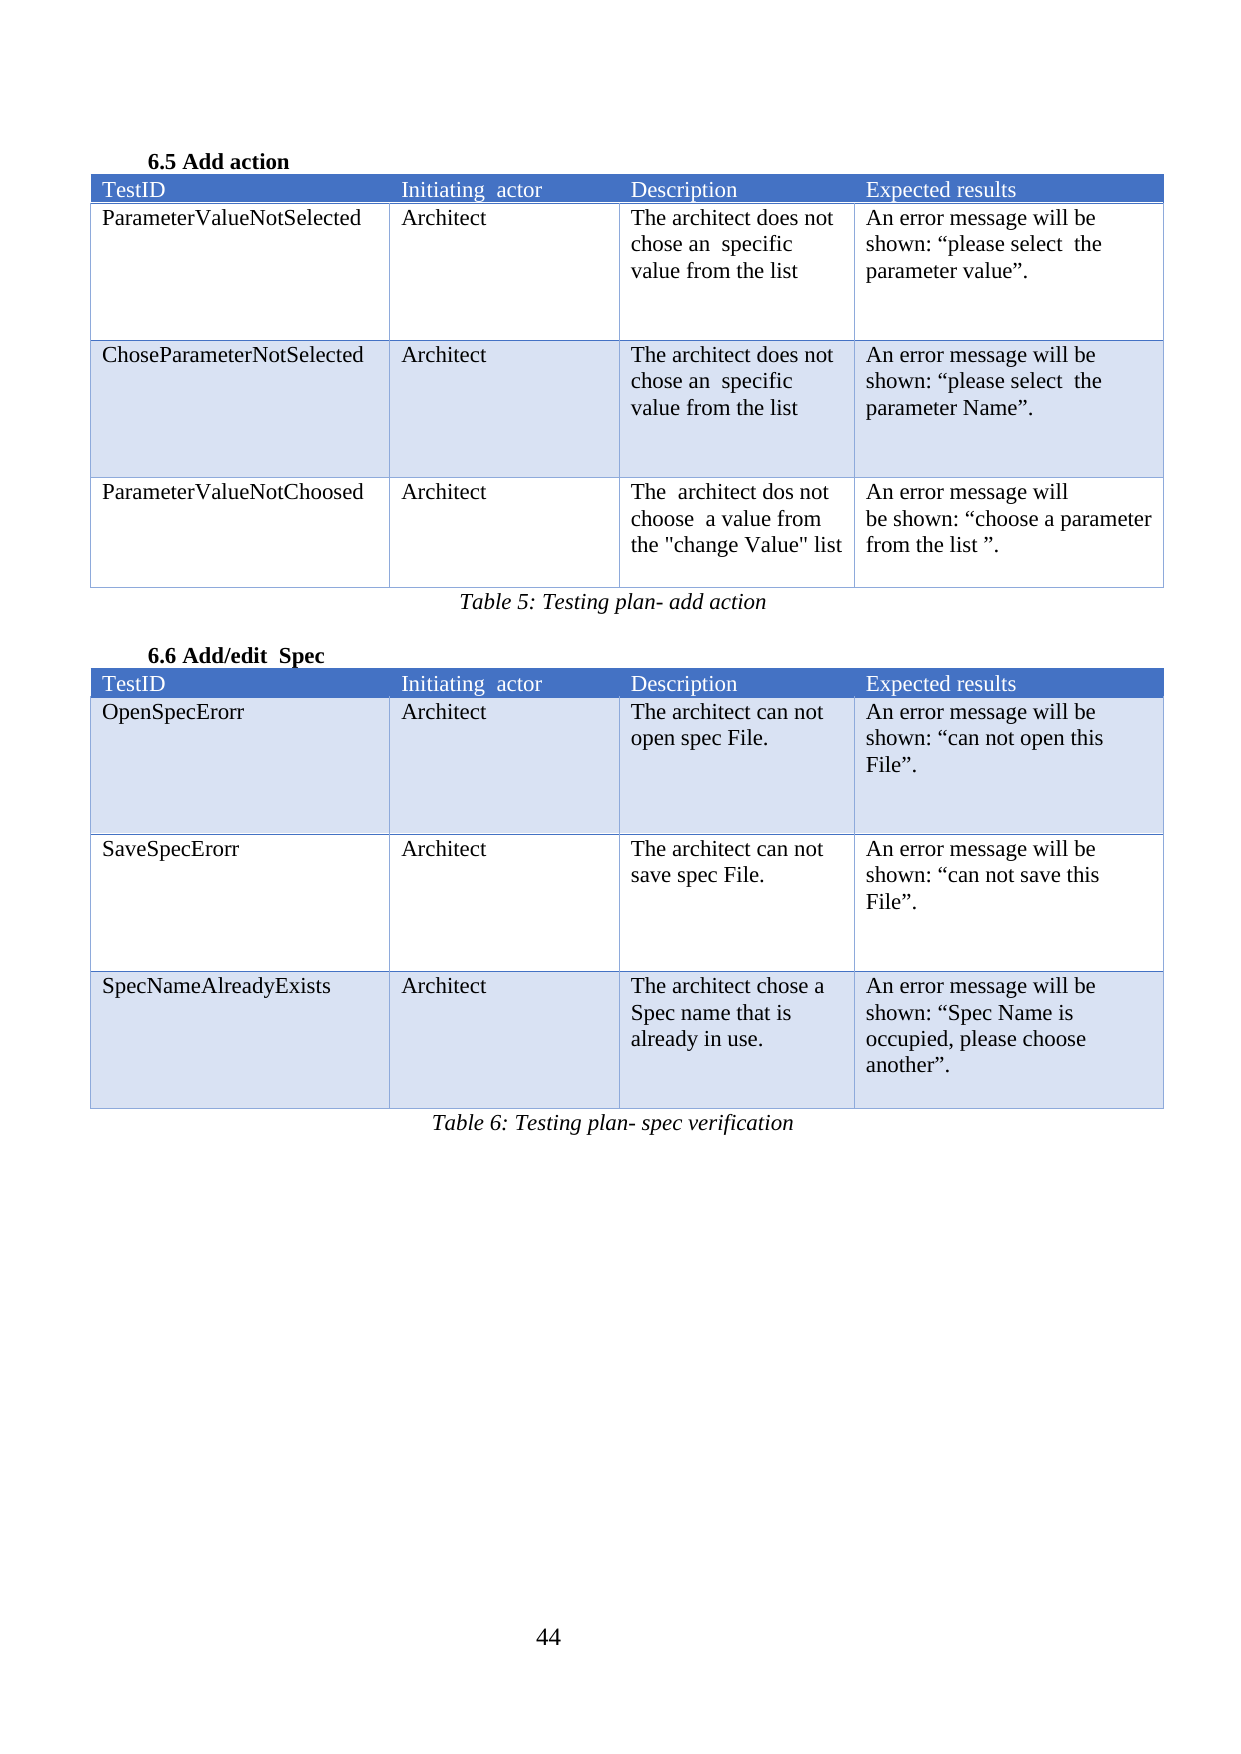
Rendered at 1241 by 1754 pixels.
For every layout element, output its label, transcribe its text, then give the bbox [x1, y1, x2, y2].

table_cell SaveSpecErorr [91, 835, 389, 971]
text Table 6: Testing plan- spec verification [148, 1109, 1080, 1135]
table_header Expected results [854, 669, 1163, 696]
table_cell Architect [390, 835, 619, 971]
table_cell ParameterValueNotChoosed [91, 478, 389, 587]
table_cell ParameterValueNotSelected [91, 204, 389, 339]
table_cell The architect can not save spec File. [620, 835, 854, 971]
table_cell ChoseParameterNotSelected [91, 341, 389, 477]
table_cell The architect can not open spec File. [620, 698, 854, 833]
table_cell Architect [390, 972, 619, 1108]
table_header TestID [91, 669, 390, 696]
text 6.5 Add action [148, 148, 1092, 174]
table_header Initiating actor [390, 175, 619, 202]
table_cell An error message will be shown: “Spec Name is occupied, please choose another”. [855, 972, 1163, 1108]
table_cell Architect [390, 341, 619, 477]
table_header TestID [91, 175, 390, 202]
table_cell The architect does not chose an specific value from the list [620, 204, 854, 339]
table_cell Architect [390, 478, 619, 587]
table_cell An error message will be shown: “choose a parameter from the list ”. [855, 478, 1163, 587]
text 6.6 Add/edit Spec [148, 642, 1092, 668]
table_cell An error message will be shown: “please select parameter Name”. [855, 341, 1163, 477]
table_cell Architect [390, 698, 619, 833]
table_header Expected results [854, 175, 1163, 202]
table_cell Architect [390, 204, 619, 339]
table_header Initiating actor [390, 669, 619, 696]
table_cell The architect does not chose an specific value from the list [620, 341, 854, 477]
table_cell The architect chose a Spec name that is already in use. [620, 972, 854, 1108]
table_header Description [619, 669, 854, 696]
text Table 5: Testing plan- add action [148, 588, 1080, 614]
table_cell An error message will be shown: “can not save this File”. [855, 835, 1163, 971]
table_cell An error message will be shown: “can not open this File”. [855, 698, 1163, 833]
table_cell An error message will be shown: “please select parameter value”. [855, 204, 1163, 339]
table_header Description [619, 175, 854, 202]
table_cell OpenSpecErorr [91, 698, 389, 833]
table_cell The architect dos not choose a value from the "change Value" list [620, 478, 854, 587]
table_cell SpecNameAlreadyExists [91, 972, 389, 1108]
